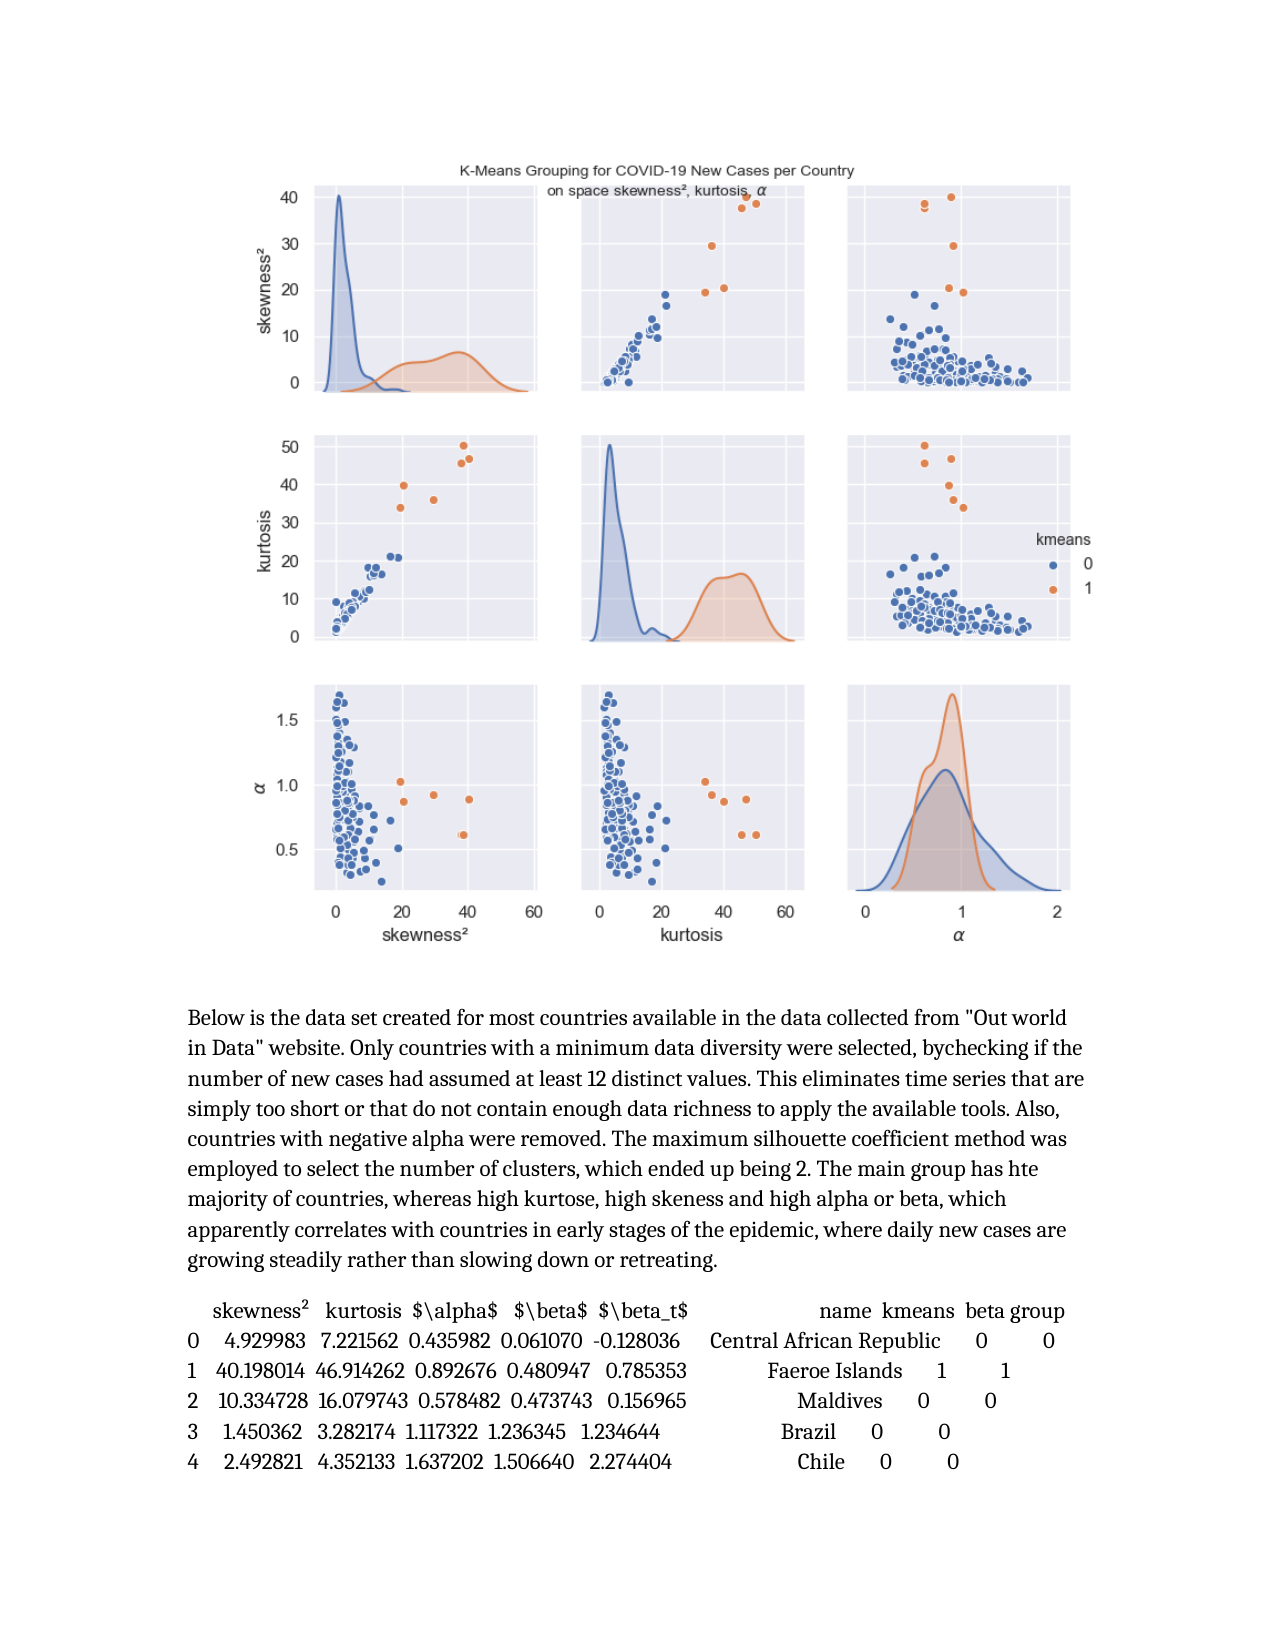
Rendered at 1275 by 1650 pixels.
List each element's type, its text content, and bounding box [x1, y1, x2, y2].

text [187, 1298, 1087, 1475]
picture [206, 150, 1107, 981]
text Below is the data set created for most countries available in the data collected from "Out world in Data" website. Only countries with a minimum data diversity were selected, bychecking if the number of new cases had assumed at least 12 distinct values. This eliminates time series that are simply too short or that do not contain enough data richness to apply the available tools. Also, countries with negative alpha were removed. The maximum silhouette coefficient method was employed to select the number of clusters, which ended up being 2. The main group has hte majority of countries, whereas high kurtose, high skeness and high alpha or beta, which apparently correlates with countries in early stages of the epidemic, where daily new cases are growing steadily rather than slowing down or retreating. [187, 1005, 1087, 1273]
